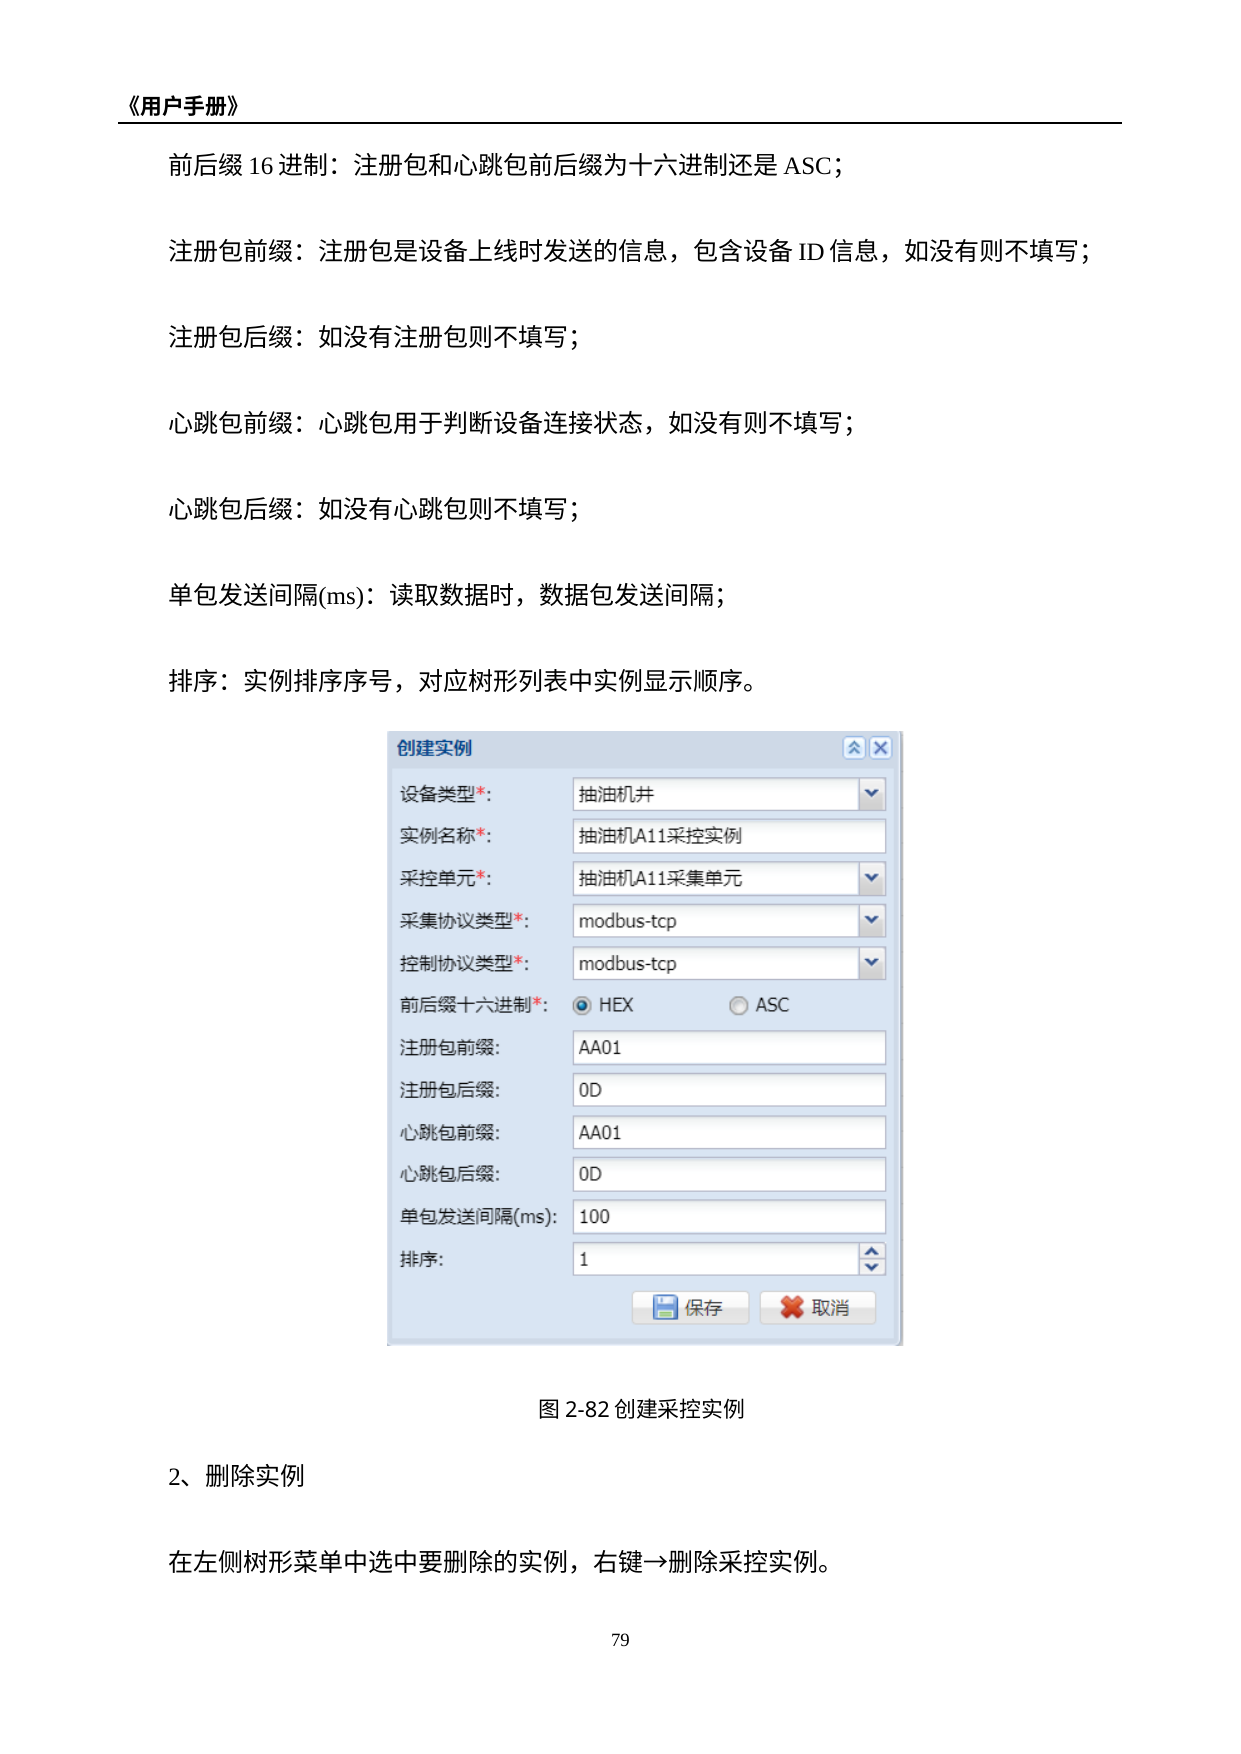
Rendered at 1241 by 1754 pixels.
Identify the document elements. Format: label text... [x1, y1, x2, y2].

text 单包发送间隔(ms)：读取数据时，数据包发送间隔； [118, 559, 1122, 627]
text 排序：实例排序序号，对应树形列表中实例显示顺序。 [118, 646, 1122, 713]
text 注册包后缀：如没有注册包则不填写； [118, 301, 1122, 369]
text 心跳包前缀：心跳包用于判断设备连接状态，如没有则不填写； [118, 387, 1122, 455]
text 心跳包后缀：如没有心跳包则不填写； [118, 473, 1122, 541]
text 注册包前缀：注册包是设备上线时发送的信息，包含设备ID信息，如没有则不填写； [118, 215, 1122, 283]
picture [387, 731, 904, 1346]
text 2、删除实例 [118, 1441, 1122, 1509]
text 图2-82创建采控实例 [118, 1391, 1122, 1425]
text 前后缀16进制：注册包和心跳包前后缀为十六进制还是ASC； [118, 129, 1122, 197]
text 在左侧树形菜单中选中要删除的实例，右键→删除采控实例。 [118, 1527, 1122, 1595]
